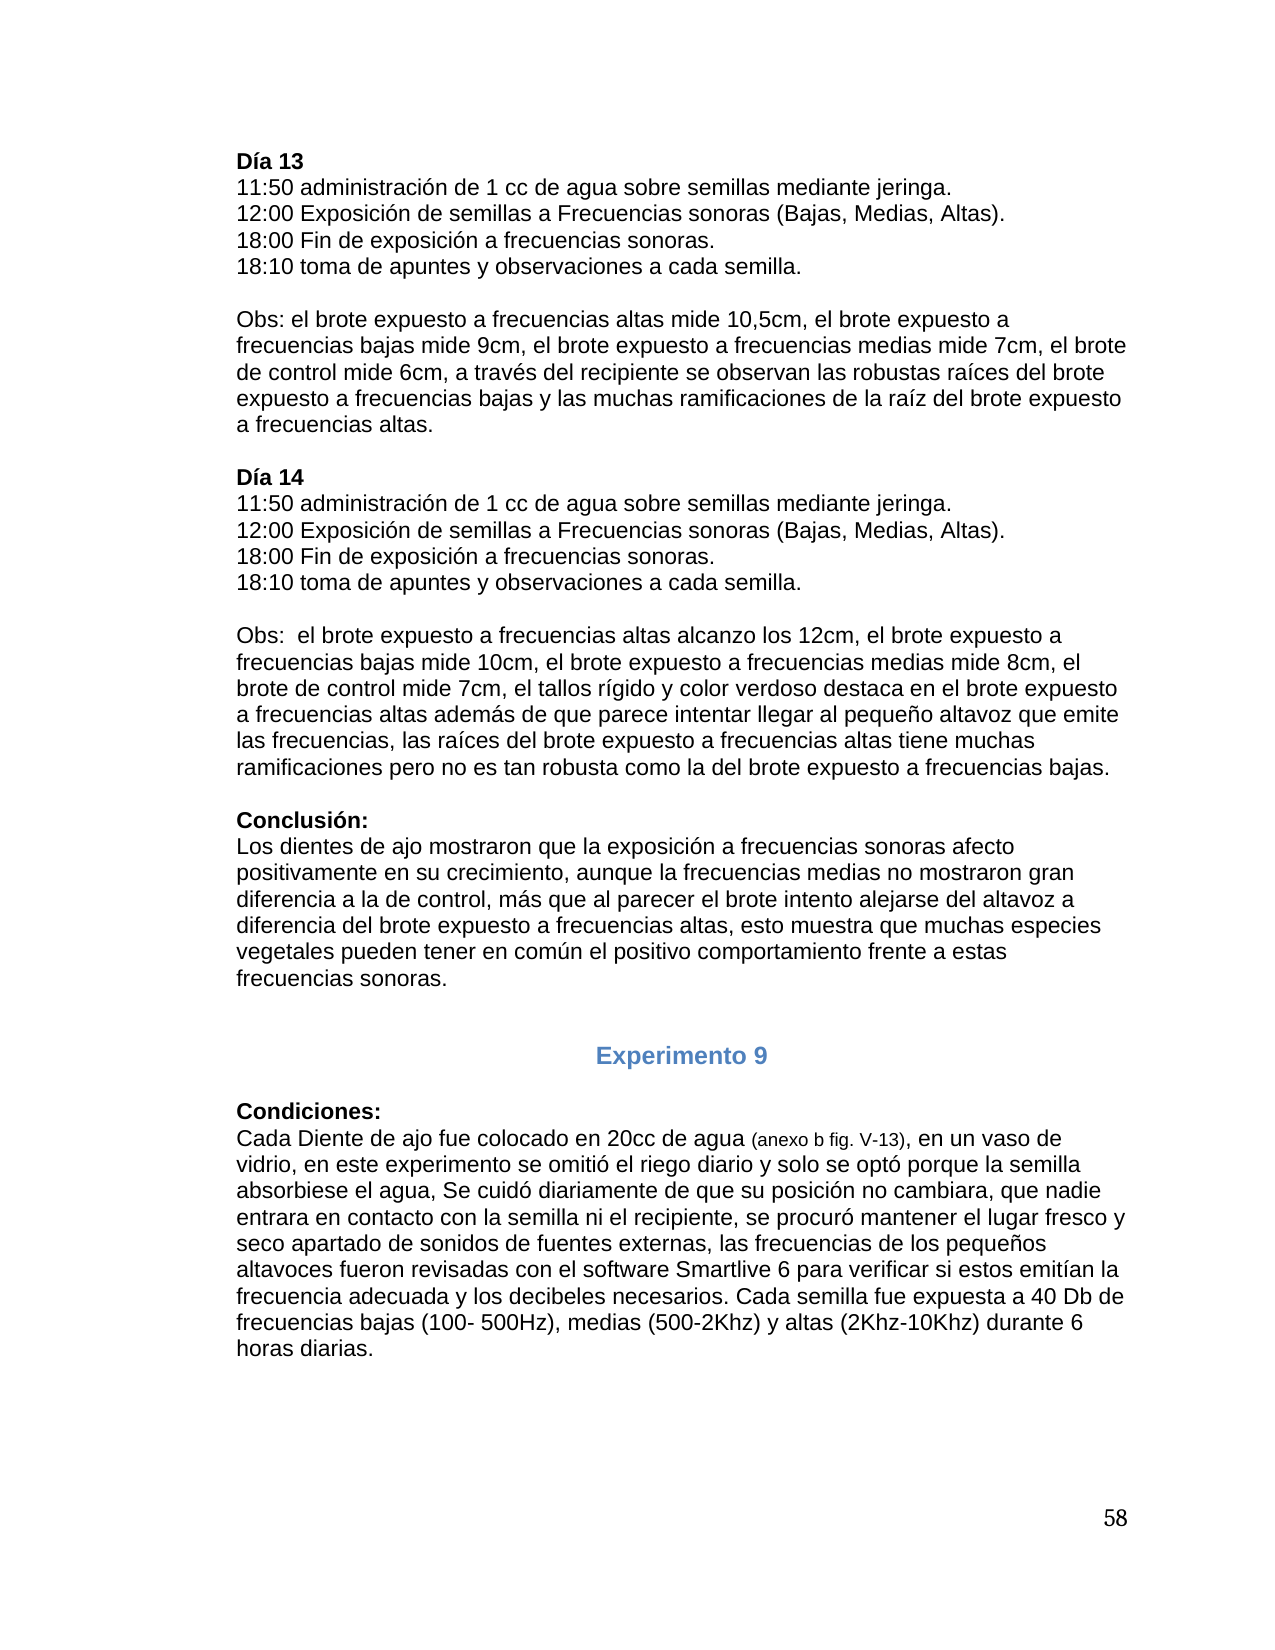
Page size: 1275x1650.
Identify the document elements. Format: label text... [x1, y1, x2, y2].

text Cada Diente de ajo fue colocado en 20cc de agua (anexo b fig. V-13), en un vaso de vidrio, en este experimento se omitió el riego diario y solo se optó porque la semilla absorbiese el agua, Se cuidó diariamente de que su posición no cambiara, que nadie entrara en contacto con la semilla ni el recipiente, se procuró mantener el lugar fresco y seco apartado de sonidos de fuentes externas, las frecuencias de los pequeños altavoces fueron revisadas con el software Smartlive 6 para verificar si estos emitían la frecuencia adecuada y los decibeles necesarios. Cada semilla fue expuesta a 40 Db de frecuencias bajas (100- 500Hz), medias (500-2Khz) y altas (2Khz-10Khz) durante 6 horas diarias. [236, 1124, 1127, 1362]
text 18:00 Fin de exposición a frecuencias sonoras. [236, 543, 1127, 569]
text Día 14 [236, 464, 1127, 490]
text Condiciones: [236, 1098, 1127, 1124]
text 11:50 administración de 1 cc de agua sobre semillas mediante jeringa. [236, 490, 1127, 517]
text 12:00 Exposición de semillas a Frecuencias sonoras (Bajas, Medias, Altas). [236, 200, 1127, 227]
text Obs: el brote expuesto a frecuencias altas alcanzo los 12cm, el brote expuesto a frecuencias bajas mide 10cm, el brote expuesto a frecuencias medias mide 8cm, el brote de control mide 7cm, el tallos rígido y color verdoso destaca en el brote expuesto a frecuencias altas además de que parece intentar llegar al pequeño altavoz que emite las frecuencias, las raíces del brote expuesto a frecuencias altas tiene muchas ramificaciones pero no es tan robusta como la del brote expuesto a frecuencias bajas. [236, 622, 1127, 780]
text 12:00 Exposición de semillas a Frecuencias sonoras (Bajas, Medias, Altas). [236, 517, 1127, 543]
subtitle Experimento 9 [236, 1041, 1127, 1069]
text Día 13 [236, 148, 1127, 174]
text Los dientes de ajo mostraron que la exposición a frecuencias sonoras afecto positivamente en su crecimiento, aunque la frecuencias medias no mostraron gran diferencia a la de control, más que al parecer el brote intento alejarse del altavoz a diferencia del brote expuesto a frecuencias altas, esto muestra que muchas especies vegetales pueden tener en común el positivo comportamiento frente a estas frecuencias sonoras. [236, 833, 1127, 991]
text 18:00 Fin de exposición a frecuencias sonoras. [236, 227, 1127, 253]
text 18:10 toma de apuntes y observaciones a cada semilla. [236, 253, 1127, 279]
text 18:10 toma de apuntes y observaciones a cada semilla. [236, 569, 1127, 596]
text Conclusión: [236, 807, 1127, 833]
text Obs: el brote expuesto a frecuencias altas mide 10,5cm, el brote expuesto a frecuencias bajas mide 9cm, el brote expuesto a frecuencias medias mide 7cm, el brote de control mide 6cm, a través del recipiente se observan las robustas raíces del brote expuesto a frecuencias bajas y las muchas ramificaciones de la raíz del brote expuesto a frecuencias altas. [236, 306, 1127, 438]
text 11:50 administración de 1 cc de agua sobre semillas mediante jeringa. [236, 174, 1127, 200]
